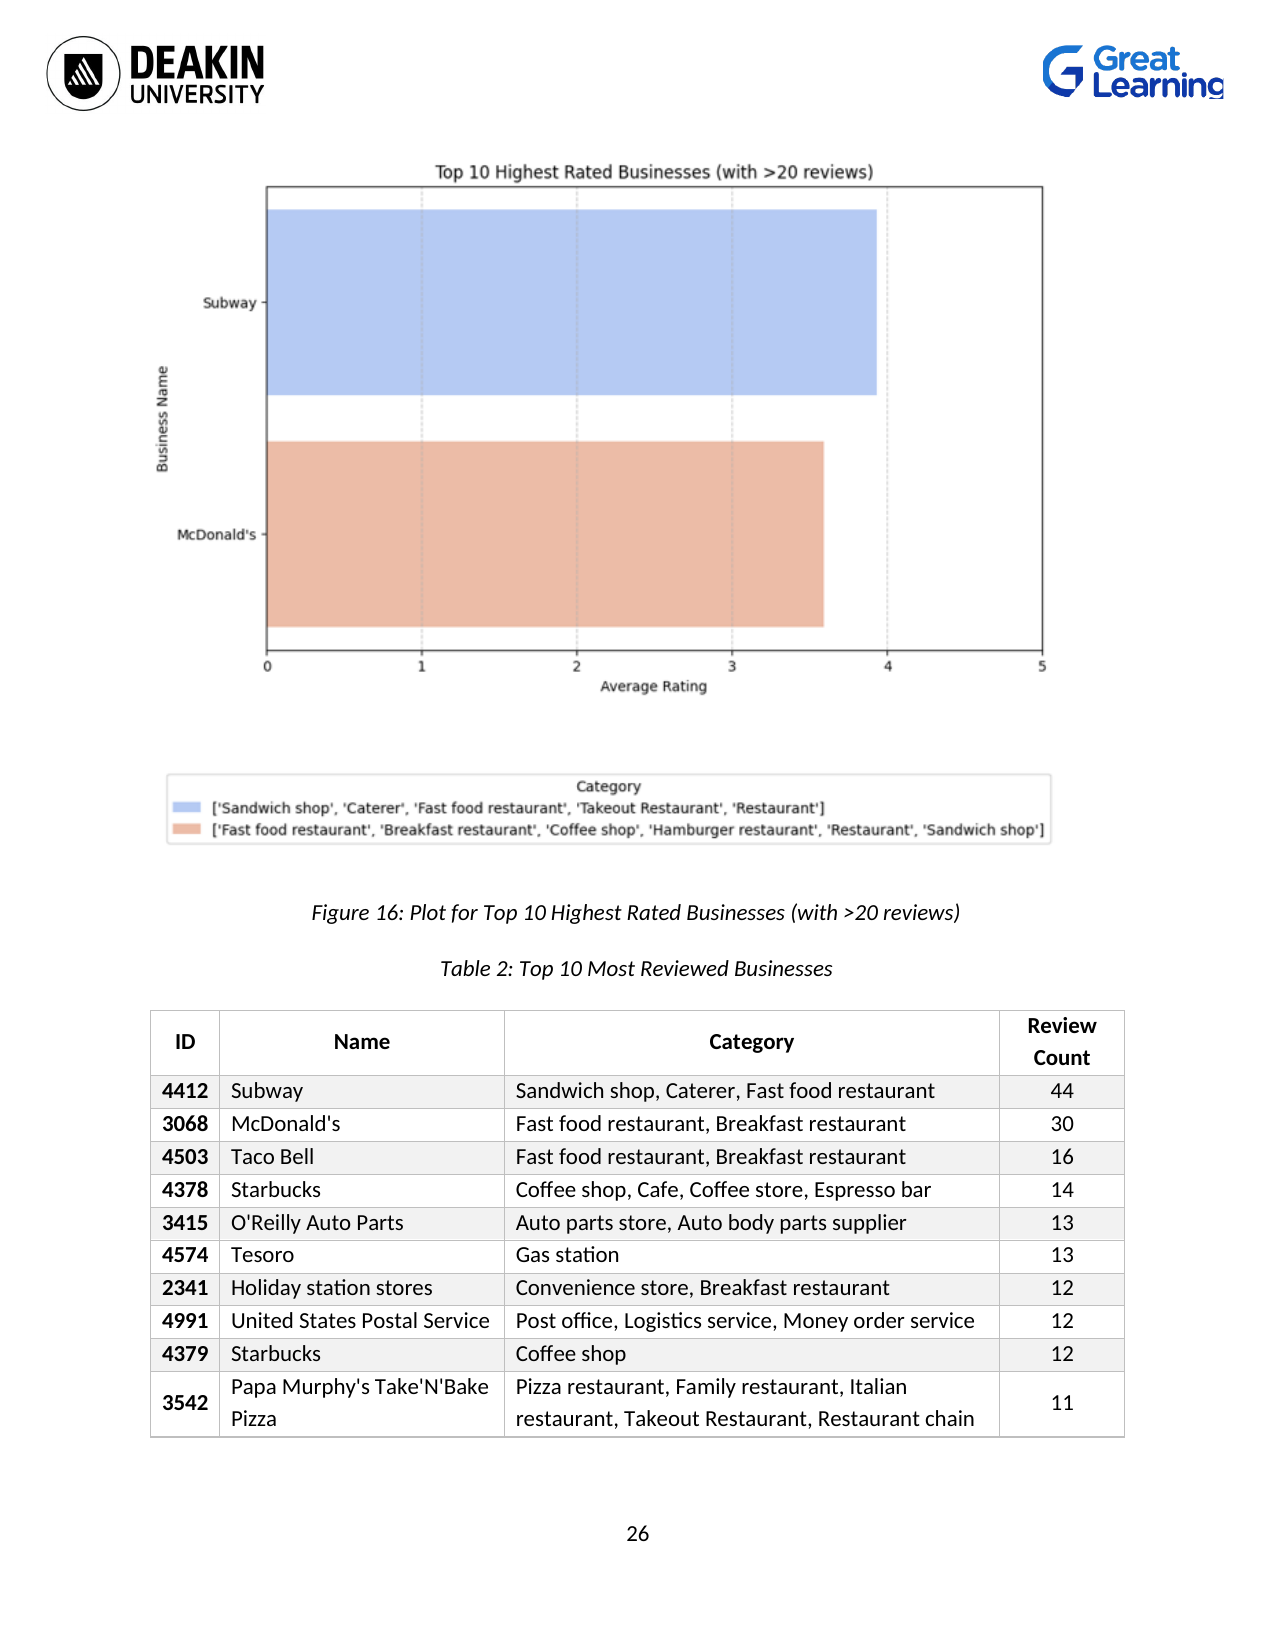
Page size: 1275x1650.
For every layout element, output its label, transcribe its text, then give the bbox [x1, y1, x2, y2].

table_cell 4991 [151, 1306, 219, 1338]
picture [150, 150, 1068, 870]
table_cell Starbucks [220, 1175, 504, 1207]
table_cell Sandwich shop, Caterer, Fast food restaurant [505, 1076, 999, 1108]
table_cell 11 [1000, 1372, 1124, 1436]
table_cell 4379 [151, 1339, 219, 1371]
table_cell 3542 [151, 1372, 219, 1436]
table_cell 30 [1000, 1109, 1124, 1141]
table_cell Fast food restaurant, Breakfast restaurant [505, 1109, 999, 1141]
table_cell 2341 [151, 1274, 219, 1305]
table_cell Coffee shop, Cafe, Coffee store, Espresso bar [505, 1175, 999, 1207]
table_cell 13 [1000, 1241, 1124, 1272]
table_cell United States Postal Service [220, 1306, 504, 1338]
table_cell 3415 [151, 1208, 219, 1239]
table_cell 4574 [151, 1241, 219, 1272]
table_header Name [220, 1011, 504, 1075]
table_cell 12 [1000, 1274, 1124, 1305]
table_cell 4412 [151, 1076, 219, 1108]
table_cell Convenience store, Breakfast restaurant [505, 1274, 999, 1305]
table_cell Tesoro [220, 1241, 504, 1272]
table_cell Gas station [505, 1241, 999, 1272]
table_cell Subway [220, 1076, 504, 1108]
table_cell 44 [1000, 1076, 1124, 1108]
table_cell 3068 [151, 1109, 219, 1141]
table_cell Auto parts store, Auto body parts supplier [505, 1208, 999, 1239]
table_cell 4378 [151, 1175, 219, 1207]
table_cell Coffee shop [505, 1339, 999, 1371]
table_cell 4503 [151, 1142, 219, 1174]
text Table 2: Top 10 Most Reviewed Businesses [150, 954, 1125, 982]
table_header Review Count [1000, 1011, 1124, 1075]
text Figure 16: Plot for Top 10 Highest Rated Businesses (with >20 reviews) [150, 898, 1125, 926]
table_header ID [151, 1011, 219, 1075]
table_cell 13 [1000, 1208, 1124, 1239]
table_cell 16 [1000, 1142, 1124, 1174]
table_cell 12 [1000, 1306, 1124, 1338]
table_header Category [505, 1011, 999, 1075]
table_cell Holiday station stores [220, 1274, 504, 1305]
table_cell Starbucks [220, 1339, 504, 1371]
table_cell McDonald's [220, 1109, 504, 1141]
table_cell Fast food restaurant, Breakfast restaurant [505, 1142, 999, 1174]
table_cell Taco Bell [220, 1142, 504, 1174]
table_cell Papa Murphy's Take'N'Bake Pizza [220, 1372, 504, 1436]
table_cell O'Reilly Auto Parts [220, 1208, 504, 1239]
table_cell 12 [1000, 1339, 1124, 1371]
table_cell Pizza restaurant, Family restaurant, Italian restaurant, Takeout Restaurant, Restaurant chain [505, 1372, 999, 1436]
table_cell 14 [1000, 1175, 1124, 1207]
picture [1041, 45, 1223, 99]
picture [44, 33, 267, 114]
table_cell Post office, Logistics service, Money order service [505, 1306, 999, 1338]
